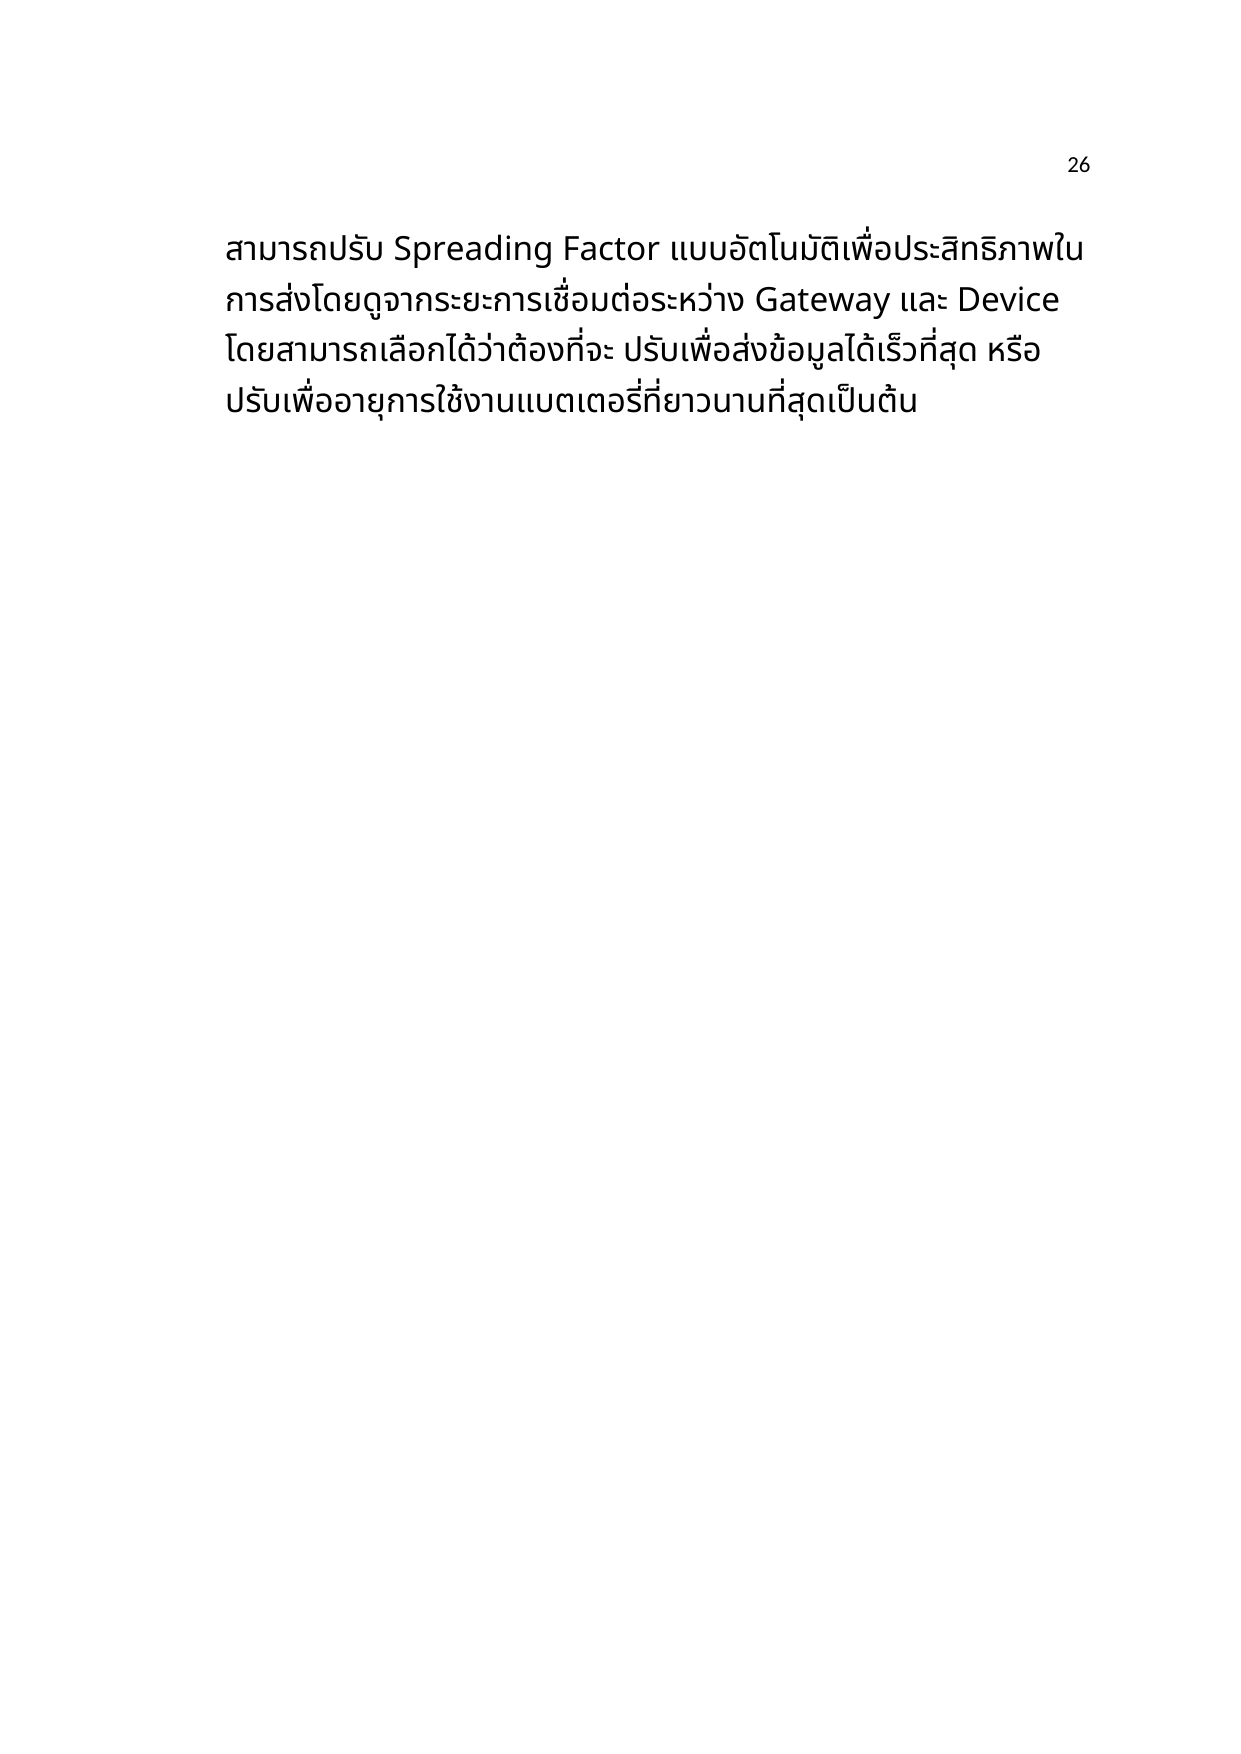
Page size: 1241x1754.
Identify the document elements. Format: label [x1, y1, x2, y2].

text [225, 225, 1090, 427]
